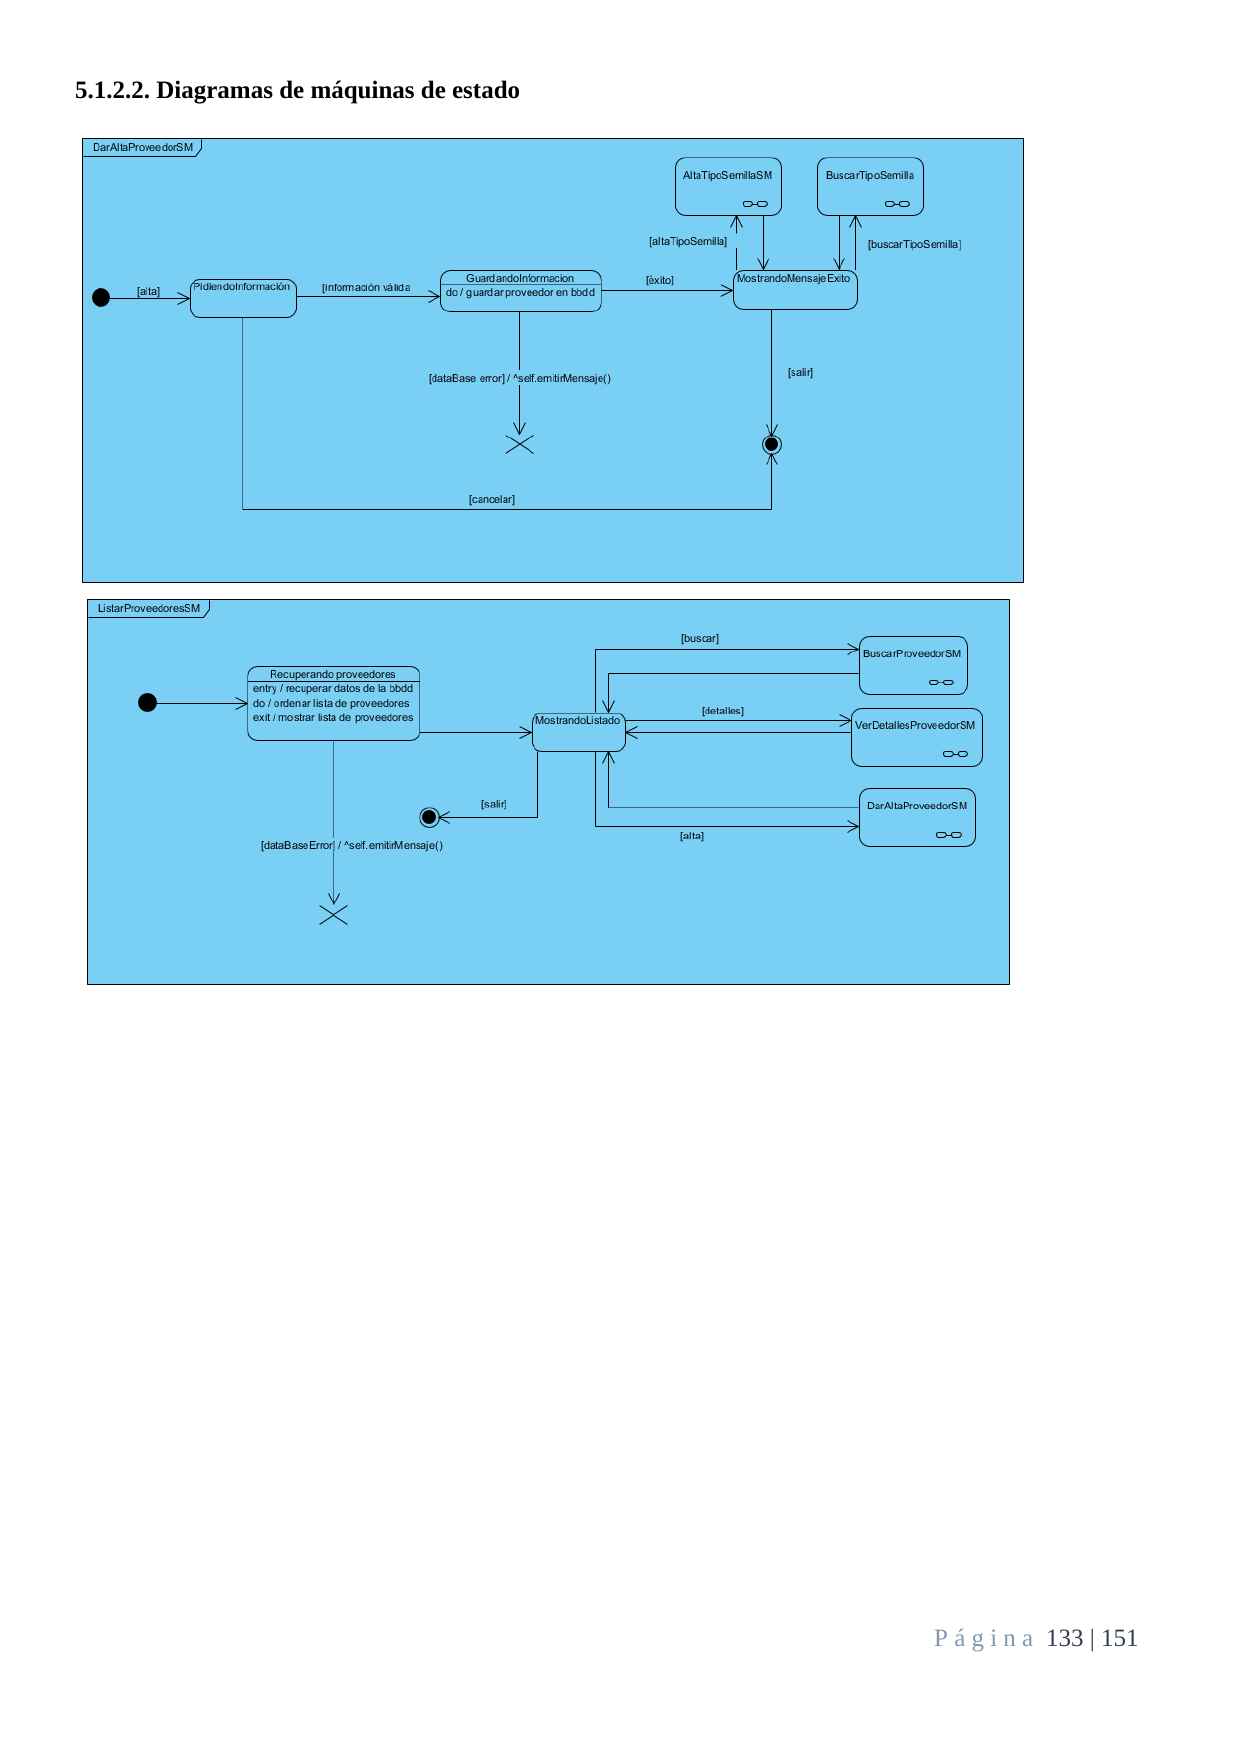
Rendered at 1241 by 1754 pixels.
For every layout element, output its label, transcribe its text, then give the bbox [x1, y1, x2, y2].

picture [75, 132, 1032, 994]
subtitle 5.1.2.2. Diagramas de máquinas de estado [75, 75, 1165, 104]
